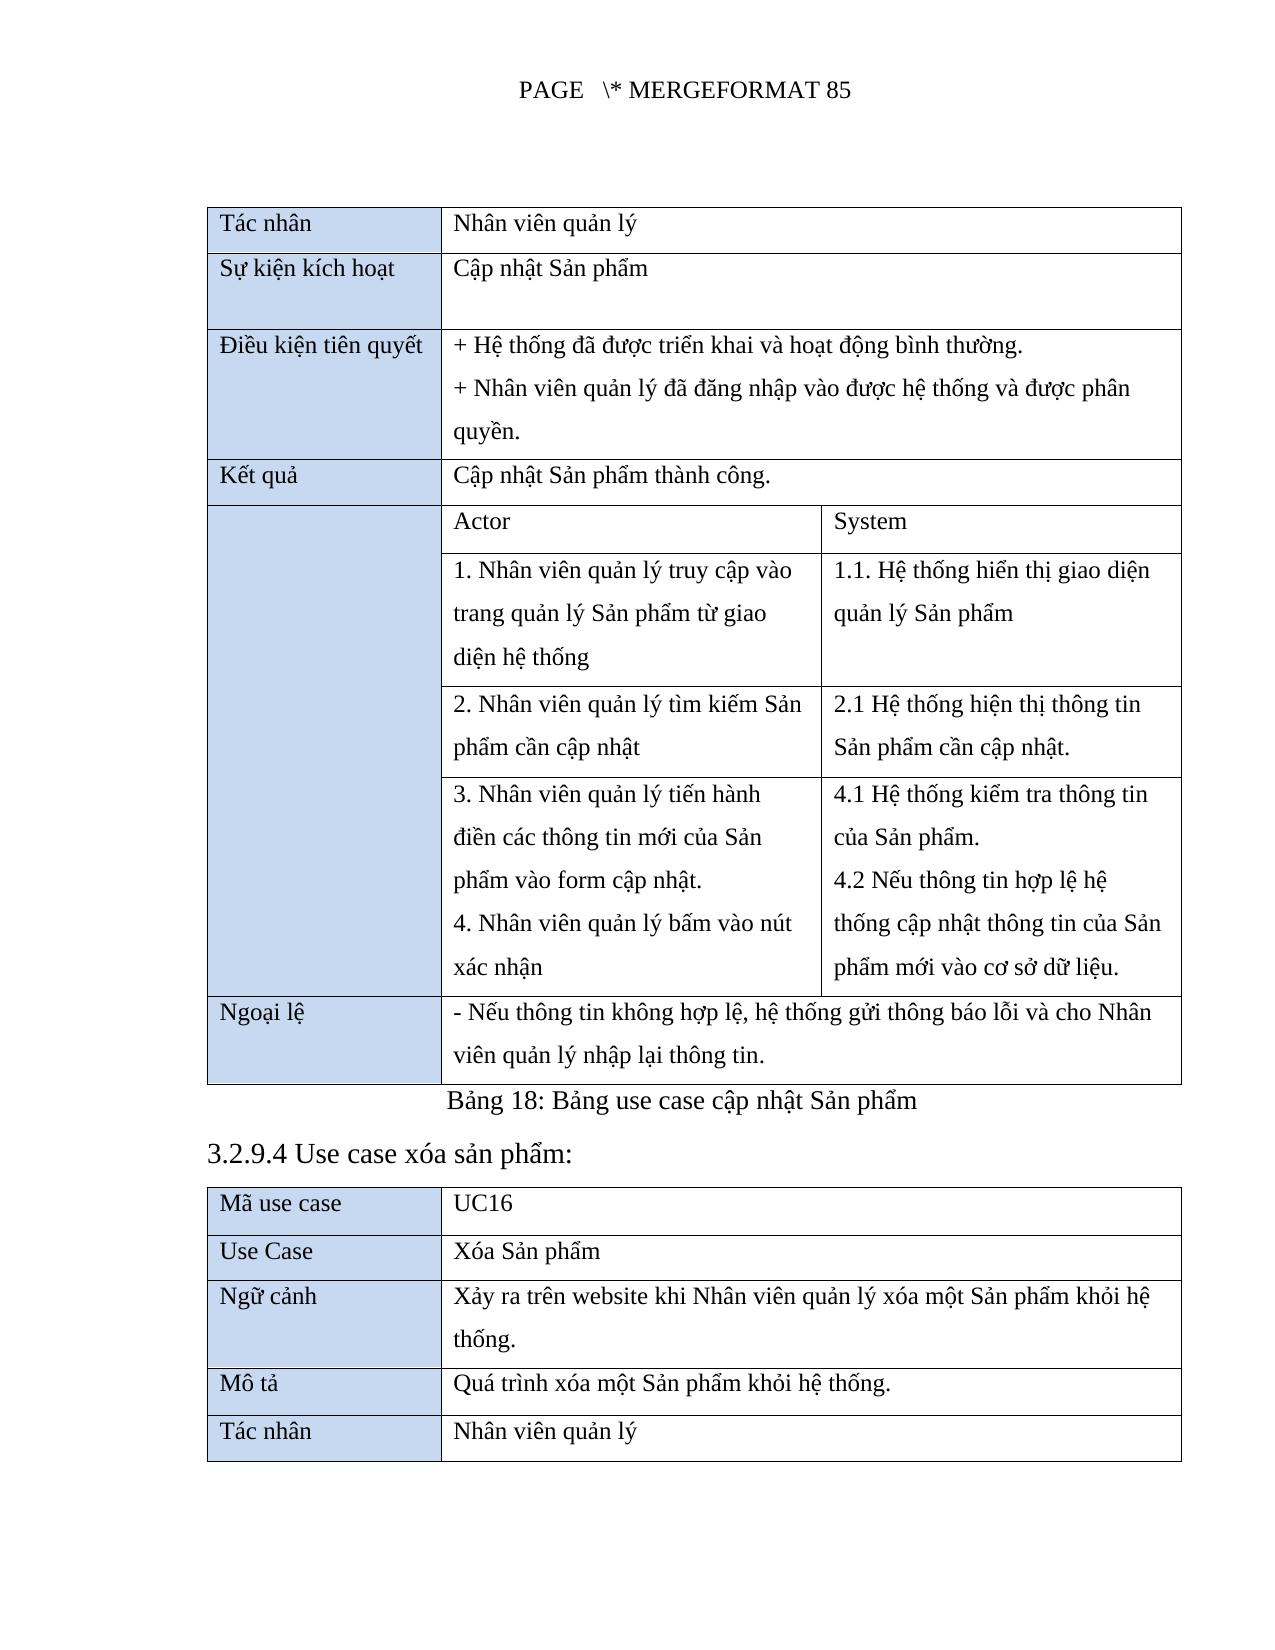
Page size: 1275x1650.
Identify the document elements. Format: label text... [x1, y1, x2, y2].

table_header UC16 [442, 1188, 1181, 1235]
table_cell Mô tả [208, 1369, 441, 1415]
table_cell + Hệ thống đã được triển khai và hoạt động bình thường. + Nhân viên quản lý đã đăng nhập vào được hệ thống và được phân quyền. [442, 330, 1181, 459]
table_cell Actor [442, 506, 821, 553]
table_cell 2.1 Hệ thống hiện thị thông tin Sản phẩm cần cập nhật. [822, 687, 1181, 777]
table_cell 2. Nhân viên quản lý tìm kiếm Sản phẩm cần cập nhật [442, 687, 821, 777]
table_cell - Nếu thông tin không hợp lệ, hệ thống gửi thông báo lỗi và cho Nhân viên quản lý nhập lại thông tin. [442, 997, 1181, 1083]
table_cell Xóa Sản phẩm [442, 1236, 1181, 1280]
table_cell Sự kiện kích hoạt [208, 254, 441, 329]
table_cell Nhân viên quản lý [442, 208, 1181, 252]
table_header Mã use case [208, 1188, 441, 1235]
table_cell Cập nhật Sản phẩm thành công. [442, 460, 1181, 505]
table_cell Nhân viên quản lý [442, 1416, 1181, 1461]
table_cell Tác nhân [208, 1416, 441, 1461]
table_cell 3. Nhân viên quản lý tiến hành điền các thông tin mới của Sản phẩm vào form cập nhật. 4. Nhân viên quản lý bấm vào nút xác nhận [442, 778, 821, 996]
table_cell System [822, 506, 1181, 553]
table_cell Cập nhật Sản phẩm [442, 254, 1181, 329]
table_cell Use Case [208, 1236, 441, 1280]
table_cell 4.1 Hệ thống kiểm tra thông tin của Sản phẩm. 4.2 Nếu thông tin hợp lệ hệ thống cập nhật thông tin của Sản phẩm mới vào cơ sở dữ liệu. [822, 778, 1181, 996]
table_cell Điều kiện tiên quyết [208, 330, 441, 459]
table_cell Ngoại lệ [208, 997, 441, 1083]
table_cell 1.1. Hệ thống hiển thị giao diện quản lý Sản phẩm [822, 554, 1181, 686]
table_cell Tác nhân [208, 208, 441, 252]
text Bảng 18: Bảng use case cập nhật Sản phẩm [207, 1085, 1157, 1116]
text 3.2.9.4 Use case xóa sản phẩm: [207, 1136, 1157, 1170]
table_cell Kết quả [208, 460, 441, 505]
table_cell Ngữ cảnh [208, 1281, 441, 1367]
table_cell 1. Nhân viên quản lý truy cập vào trang quản lý Sản phẩm từ giao diện hệ thống [442, 554, 821, 686]
table_cell [208, 506, 441, 996]
table_cell Xảy ra trên website khi Nhân viên quản lý xóa một Sản phẩm khỏi hệ thống. [442, 1281, 1181, 1367]
table_cell Quá trình xóa một Sản phẩm khỏi hệ thống. [442, 1369, 1181, 1415]
